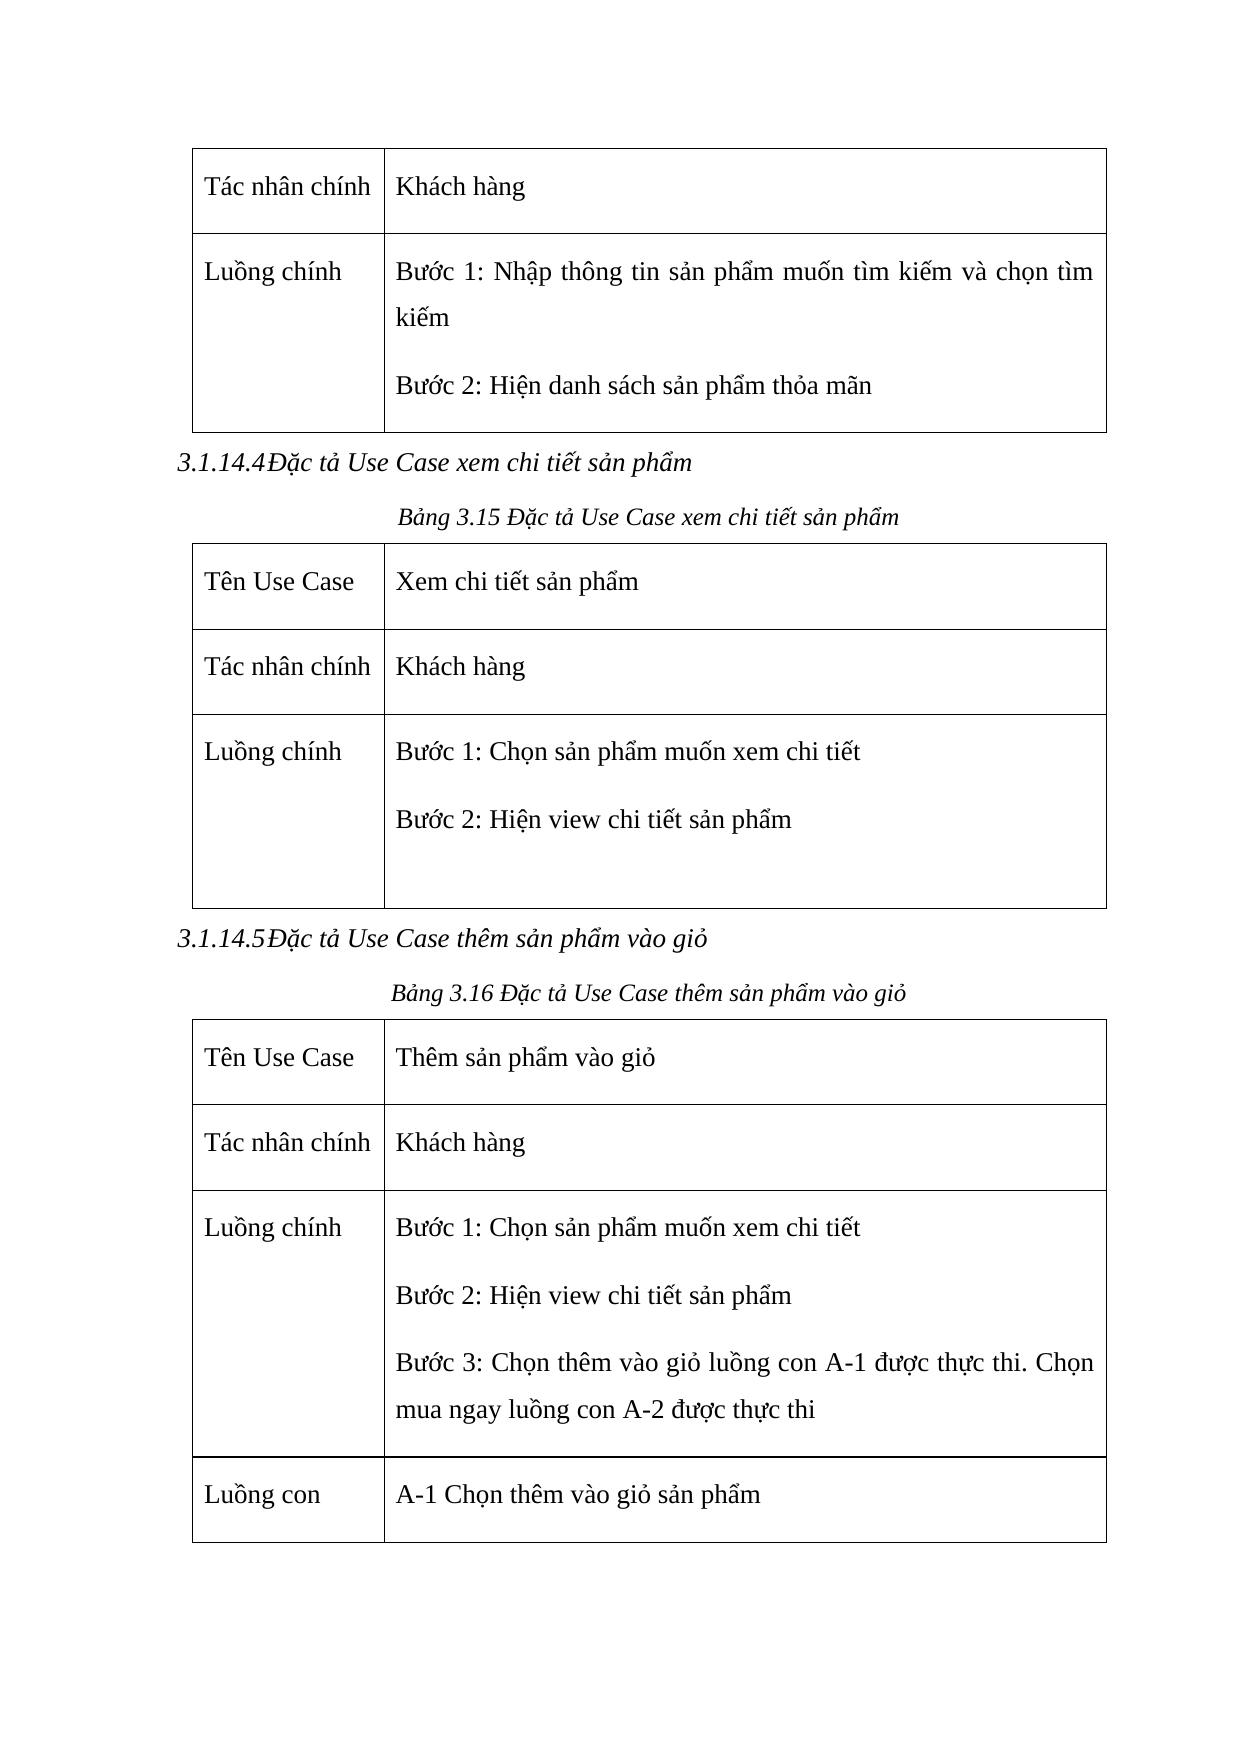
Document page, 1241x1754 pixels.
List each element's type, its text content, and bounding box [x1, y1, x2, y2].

table_cell Luồng chính [193, 715, 384, 908]
table_cell Tác nhân chính [193, 630, 384, 714]
table_cell Khách hàng [385, 630, 1106, 714]
table_cell Khách hàng [385, 149, 1106, 233]
table_cell Luồng chính [193, 1191, 384, 1456]
table_cell Tác nhân chính [193, 1105, 384, 1189]
table_cell Tác nhân chính [193, 149, 384, 233]
subtitle Đặc tả Use Case thêm sản phẩm vào giỏ [177, 922, 1122, 953]
table_cell Luồng chính [193, 234, 384, 432]
table_cell Bước 1: Chọn sản phẩm muốn xem chi tiết Bước 2: Hiện view chi tiết sản phẩm Bước 3: Chọn thêm vào giỏ luồng con A-1 được thực thi. Chọn mua ngay luồng con A-2 được thực thi [385, 1191, 1106, 1456]
table_header Thêm sản phẩm vào giỏ [385, 1020, 1106, 1104]
table_cell Luồng con [193, 1458, 384, 1542]
table_cell Bước 1: Chọn sản phẩm muốn xem chi tiết Bước 2: Hiện view chi tiết sản phẩm [385, 715, 1106, 908]
table_cell Khách hàng [385, 1105, 1106, 1189]
subtitle Đặc tả Use Case xem chi tiết sản phẩm [177, 446, 1122, 477]
table_header Tên Use Case [193, 544, 384, 628]
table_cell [385, 1458, 1106, 1542]
table_cell Bước 1: Nhập thông tin sản phẩm muốn tìm kiếm và chọn tìm kiếm Bước 2: Hiện danh sách sản phẩm thỏa mãn [385, 234, 1106, 432]
table_header Xem chi tiết sản phẩm [385, 544, 1106, 628]
table_header Tên Use Case [193, 1020, 384, 1104]
